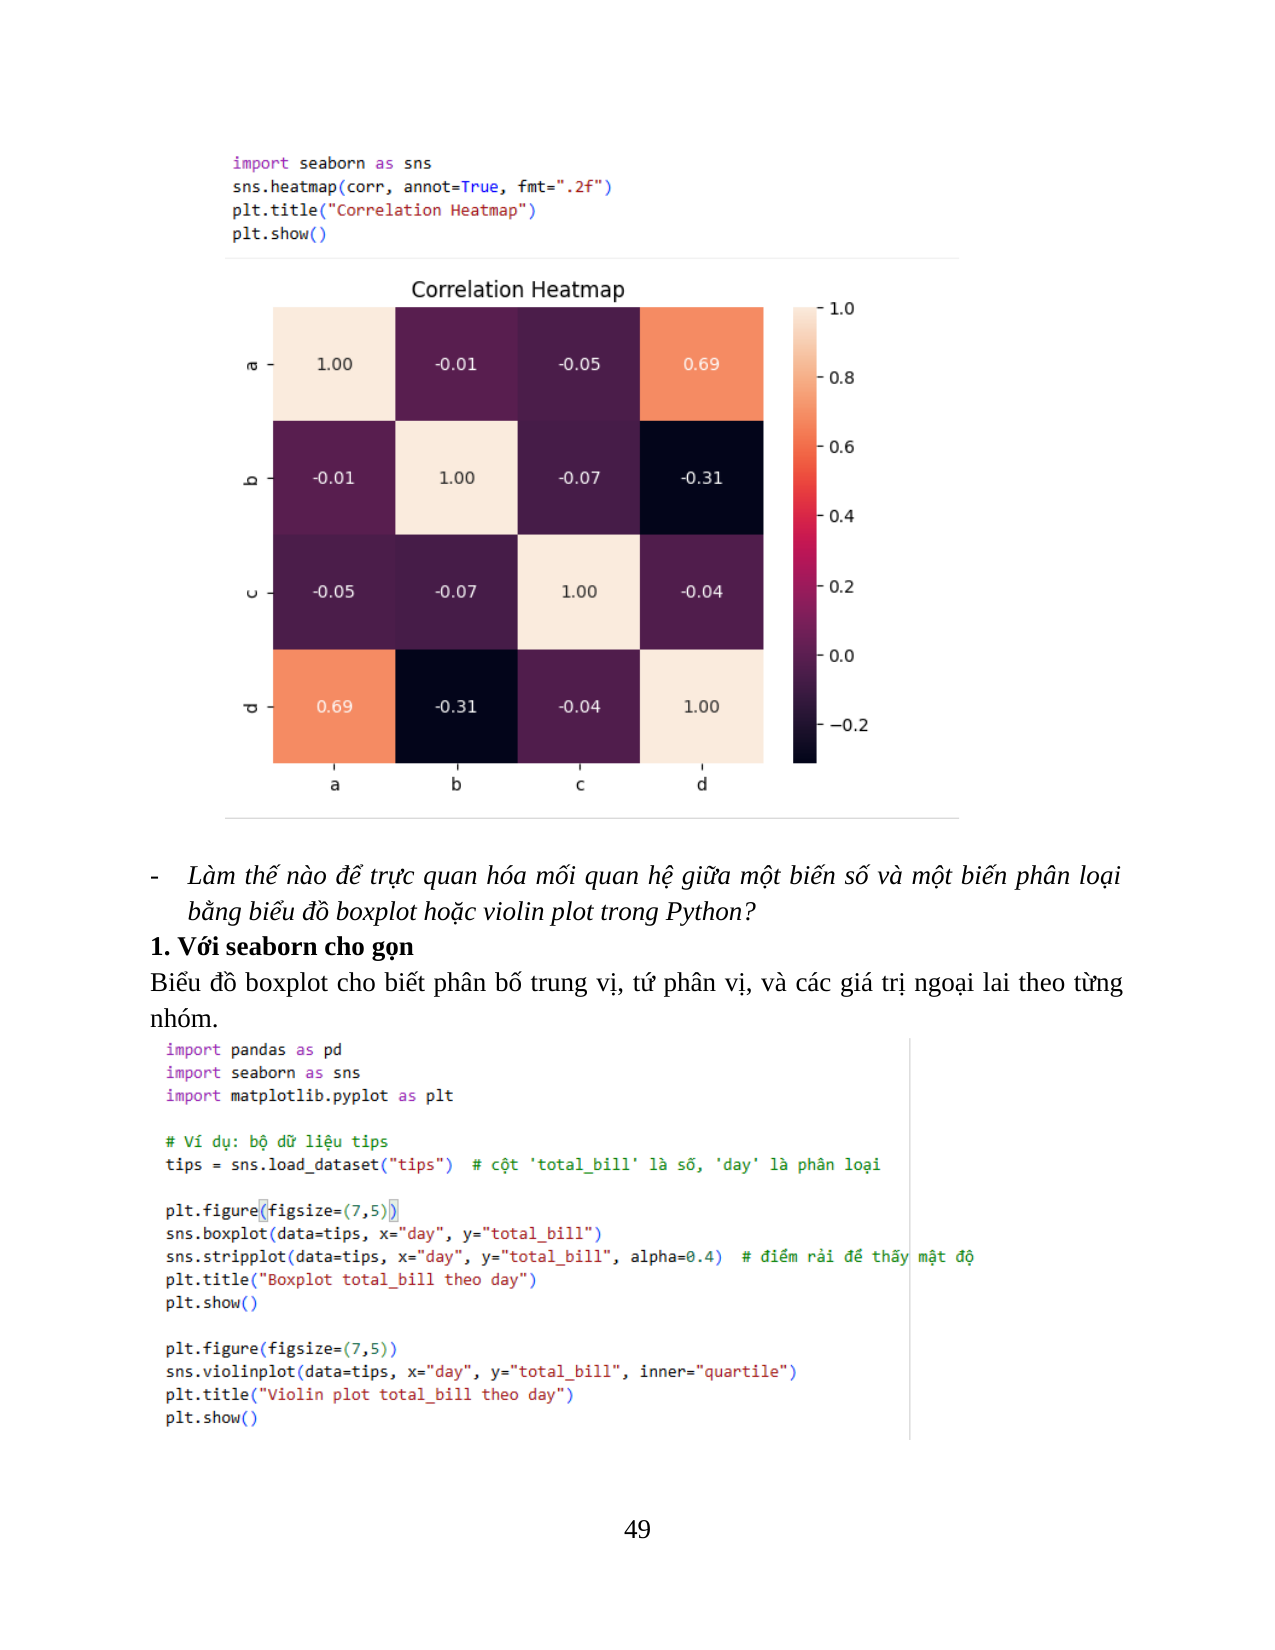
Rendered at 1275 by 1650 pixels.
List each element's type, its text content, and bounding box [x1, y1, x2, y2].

picture [225, 150, 960, 819]
text 1. Với seaborn cho gọn [150, 931, 1125, 962]
list Làm thế nào để trực quan hóa mối quan hệ giữa một biến số và một biến phân loại bằng biểu đồ boxplot hoặc violin plot trong Python? [150, 859, 1125, 926]
text Biểu đồ boxplot cho biết phân bố trung vị, tứ phân vị, và các giá trị ngoại lai theo từng nhóm. [150, 966, 1125, 1033]
picture [150, 1037, 1059, 1440]
